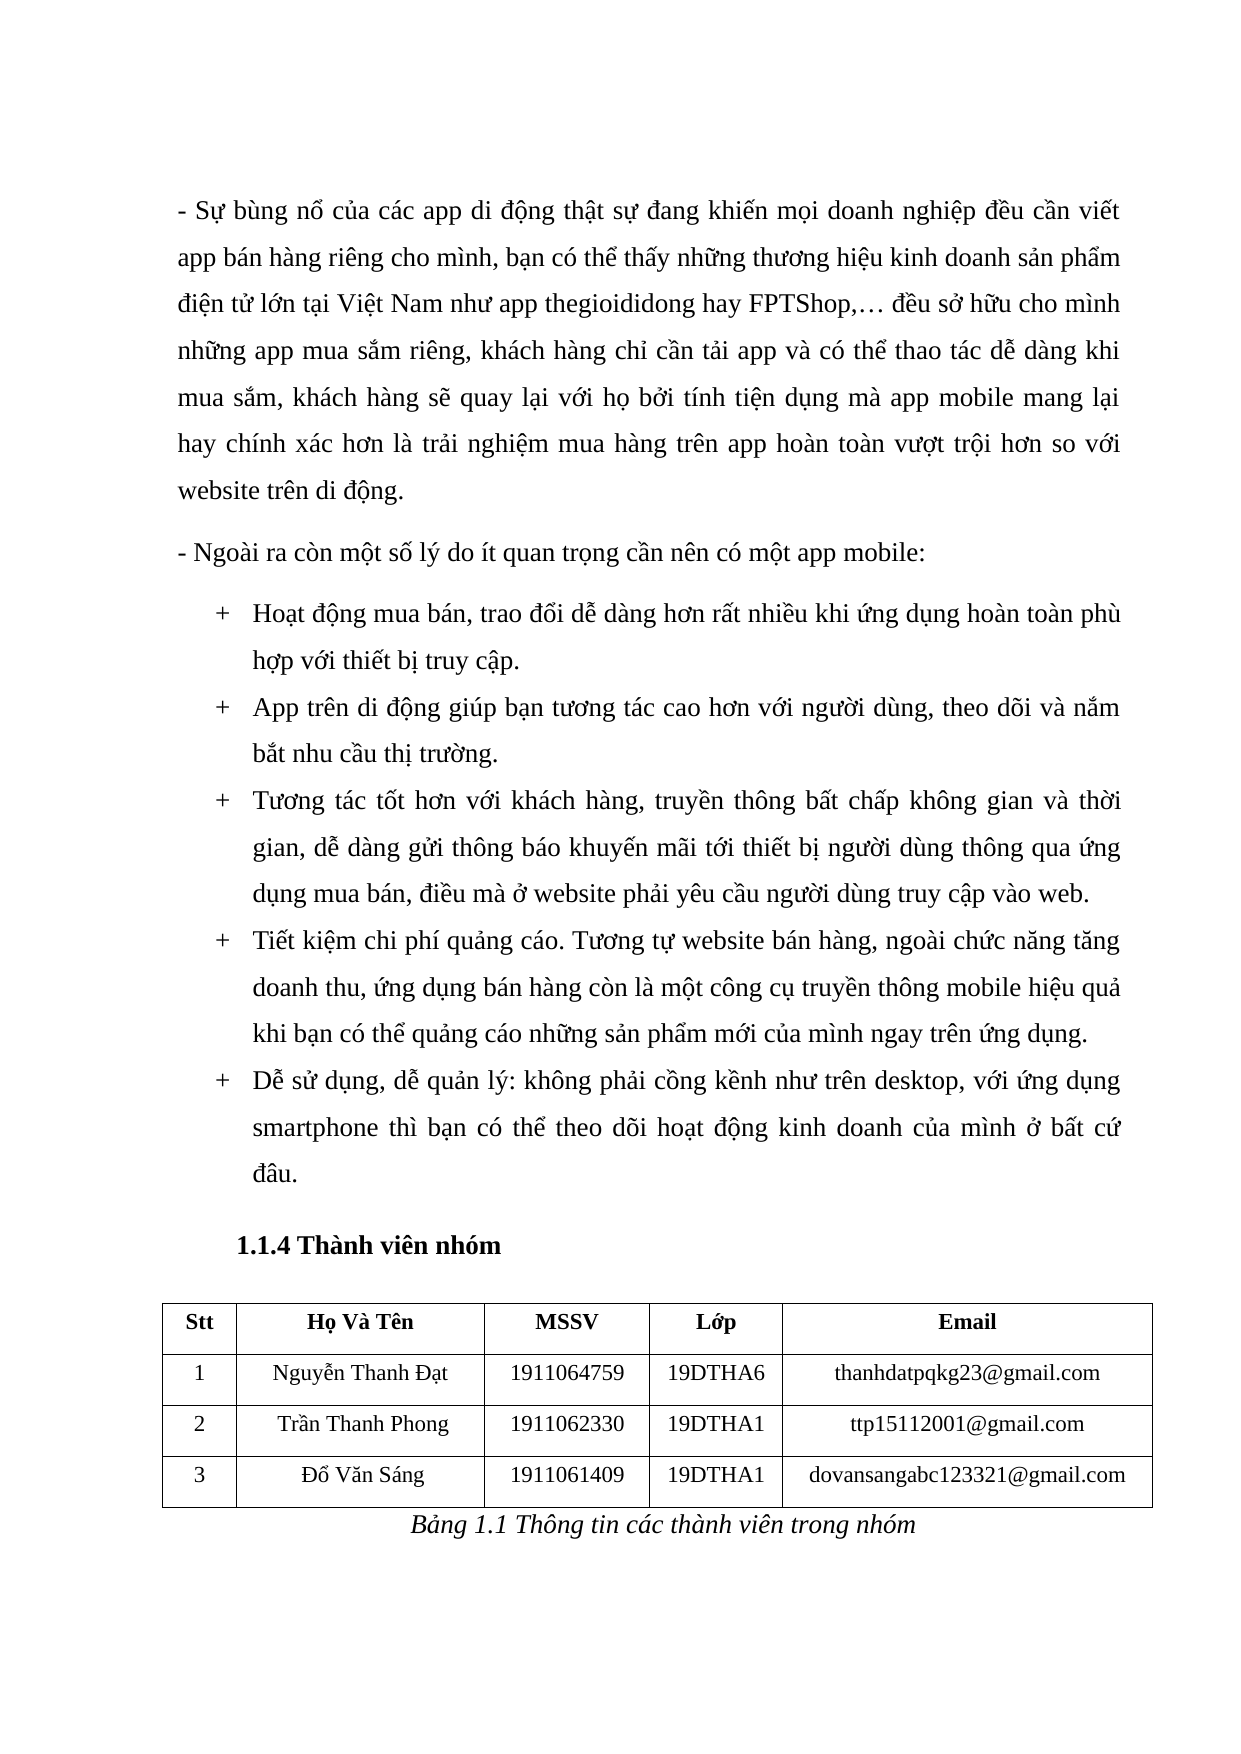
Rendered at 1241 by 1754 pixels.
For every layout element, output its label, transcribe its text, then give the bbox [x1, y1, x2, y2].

table_cell 1 [163, 1355, 236, 1405]
list App trên di động giúp bạn tương tác cao hơn với người dùng, theo dõi và nắm bắt nhu cầu thị trường. [215, 691, 1122, 769]
table_cell 19DTHA6 [650, 1355, 782, 1405]
table_cell dovansangabc123321@gmail.com [783, 1457, 1152, 1507]
table_header Stt [163, 1304, 236, 1354]
table_cell 19DTHA1 [650, 1457, 782, 1507]
text - Sự bùng nổ của các app di động thật sự đang khiến mọi doanh nghiệp đều cần viết app bán hàng riêng cho mình, bạn có thể thấy những thương hiệu kinh doanh sản phẩm điện tử lớn tại Việt Nam như app thegioididong hay FPTShop,… đều sở hữu cho mình những app mua sắm riêng, khách hàng chỉ cần tải app và có thể thao tác dễ dàng khi mua sắm, khách hàng sẽ quay lại với họ bởi tính tiện dụng mà app mobile mang lại hay chính xác hơn là trải nghiệm mua hàng trên app hoàn toàn vượt trội hơn so với website trên di động. [177, 194, 1122, 505]
table_cell 3 [163, 1457, 236, 1507]
table_header Họ Và Tên [237, 1304, 484, 1354]
table_cell 1911064759 [485, 1355, 649, 1405]
table_cell Đổ Văn Sáng [237, 1457, 484, 1507]
table_cell 2 [163, 1406, 236, 1456]
table_cell ttp15112001@gmail.com [783, 1406, 1152, 1456]
list Tương tác tốt hơn với khách hàng, truyền thông bất chấp không gian và thời gian, dễ dàng gửi thông báo khuyến mãi tới thiết bị người dùng thông qua ứng dụng mua bán, điều mà ở website phải yêu cầu người dùng truy cập vào web. [215, 784, 1122, 909]
list Tiết kiệm chi phí quảng cáo. Tương tự website bán hàng, ngoài chức năng tăng doanh thu, ứng dụng bán hàng còn là một công cụ truyền thông mobile hiệu quả khi bạn có thể quảng cáo những sản phẩm mới của mình ngay trên ứng dụng. [215, 924, 1122, 1049]
list Dễ sử dụng, dễ quản lý: không phải cồng kềnh như trên desktop, với ứng dụng smartphone thì bạn có thể theo dõi hoạt động kinh doanh của mình ở bất cứ đâu. [215, 1064, 1122, 1189]
table_header Email [783, 1304, 1152, 1354]
table_header Lớp [650, 1304, 782, 1354]
list Hoạt động mua bán, trao đổi dễ dàng hơn rất nhiều khi ứng dụng hoàn toàn phù hợp với thiết bị truy cập. [215, 597, 1122, 675]
subtitle 1.1.4 Thành viên nhóm [177, 1229, 1122, 1260]
table_cell thanhdatpqkg23@gmail.com [783, 1355, 1152, 1405]
table_cell Nguyễn Thanh Đạt [237, 1355, 484, 1405]
table_header MSSV [485, 1304, 649, 1354]
text Bảng 1.1 Thông tin các thành viên trong nhóm [207, 1508, 1122, 1539]
table_cell Trần Thanh Phong [237, 1406, 484, 1456]
table_cell 1911062330 [485, 1406, 649, 1456]
table_cell 1911061409 [485, 1457, 649, 1507]
text - Ngoài ra còn một số lý do ít quan trọng cần nên có một app mobile: [177, 536, 1122, 567]
table_cell 19DTHA1 [650, 1406, 782, 1456]
